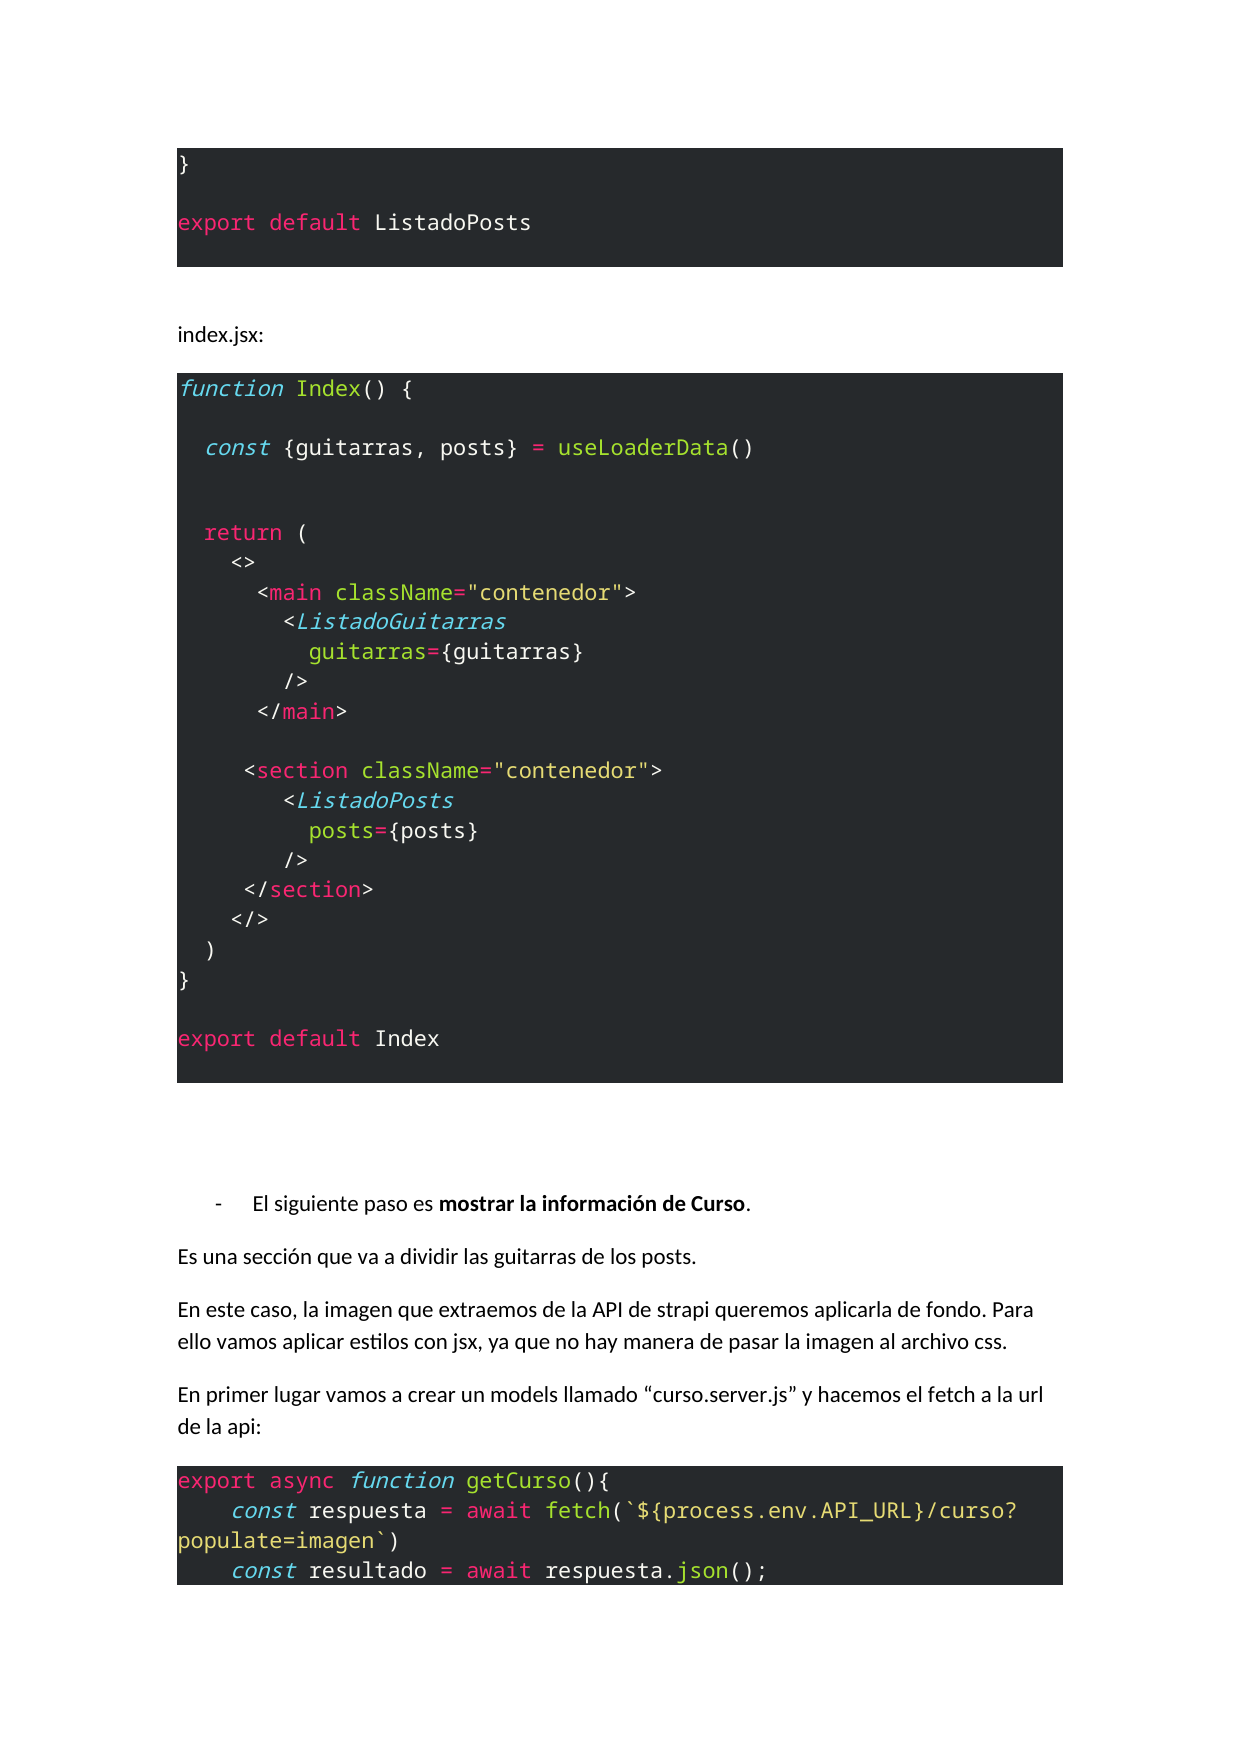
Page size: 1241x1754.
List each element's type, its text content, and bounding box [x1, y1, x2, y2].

text } [177, 964, 1063, 994]
text index.jsx: [177, 320, 1063, 348]
text </main> [177, 696, 1063, 726]
text posts={posts} [177, 815, 1063, 845]
text export default ListadoPosts [177, 207, 1063, 237]
text </> [177, 904, 1063, 934]
text const respuesta = await fetch(`${process.env.API_URL}/curso?populate=imagen`) [177, 1495, 1063, 1555]
text <ListadoGuitarras [177, 606, 1063, 636]
text Es una sección que va a dividir las guitarras de los posts. [177, 1242, 1063, 1270]
text <section className="contenedor"> [177, 755, 1063, 785]
text function Index() { [177, 373, 1063, 403]
text export default Index [177, 1023, 1063, 1053]
text /> [177, 666, 1063, 696]
list El siguiente paso es mostrar la información de Curso. [215, 1189, 1063, 1217]
text <main className="contenedor"> [177, 577, 1063, 606]
text const resultado = await respuesta.json(); [177, 1555, 1063, 1585]
text guitarras={guitarras} [177, 636, 1063, 666]
text export async function getCurso(){ [177, 1466, 1063, 1495]
text } [177, 148, 1063, 177]
text <ListadoPosts [177, 785, 1063, 815]
text </section> [177, 874, 1063, 904]
text En primer lugar vamos a crear un models llamado “curso.server.js” y hacemos el fetch a la url de la api: [177, 1380, 1063, 1441]
text ) [177, 934, 1063, 964]
text /> [177, 845, 1063, 874]
text return ( [177, 517, 1063, 547]
text <> [177, 547, 1063, 577]
text En este caso, la imagen que extraemos de la API de strapi queremos aplicarla de fondo. Para ello vamos aplicar estilos con jsx, ya que no hay manera de pasar la imagen al archivo css. [177, 1295, 1063, 1355]
text const {guitarras, posts} = useLoaderData() [177, 432, 1063, 462]
